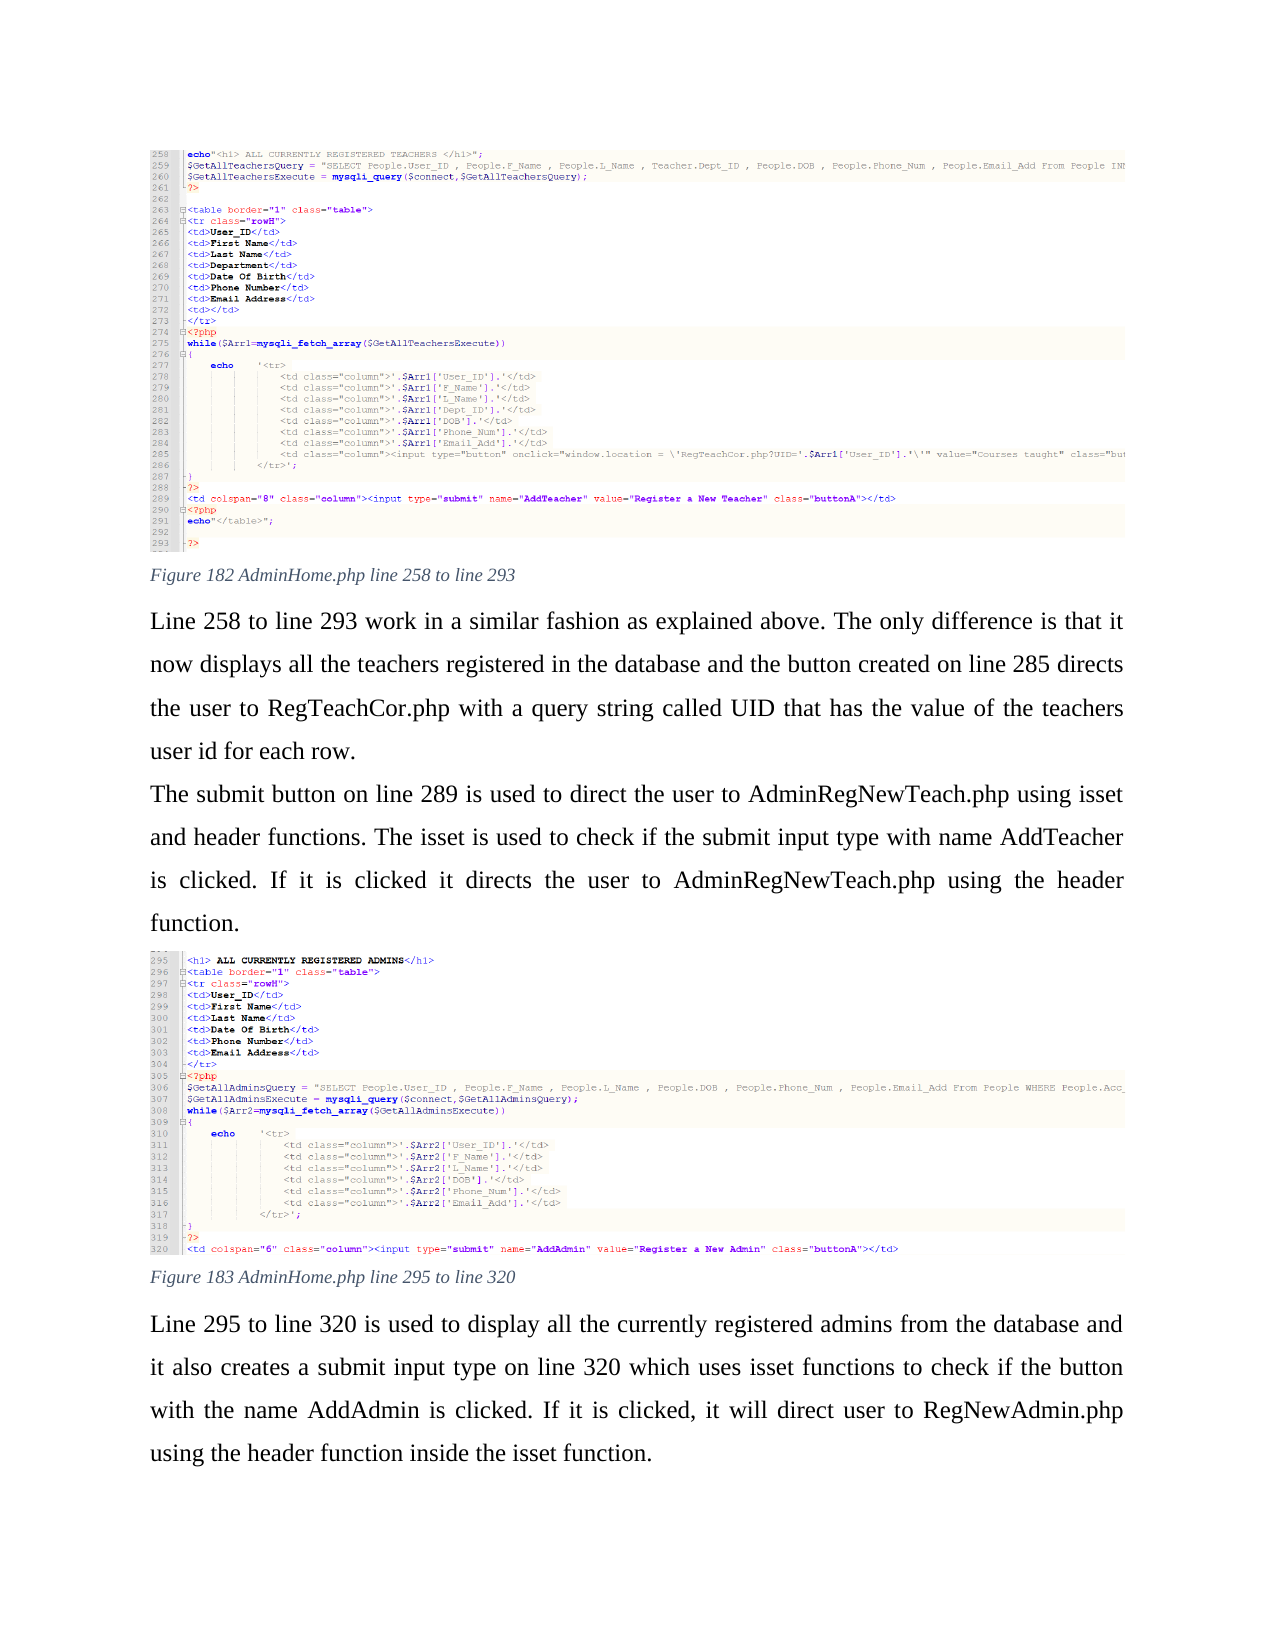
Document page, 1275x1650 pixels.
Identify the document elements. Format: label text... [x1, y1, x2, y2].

text Line 258 to line 293 work in a similar fashion as explained above. The only difference is that it now displays all the teachers registered in the database and the button created on line 285 directs the user to RegTeachCor.php with a query string called UID that has the value of the teachers user id for each row. [150, 606, 1125, 764]
text The submit button on line 289 is used to direct the user to AdminRegNewTeach.php using isset and header functions. The isset is used to check if the submit input type with name AddTeacher is clicked. If it is clicked it directs the user to AdminRegNewTeach.php using the header function. [150, 779, 1125, 937]
picture [150, 951, 1125, 1255]
picture [150, 150, 1125, 552]
text Line 295 to line 320 is used to display all the currently registered admins from the database and it also creates a submit input type on line 320 which uses isset functions to check if the button with the name AddAdmin is clicked. If it is clicked, it will direct user to RegNewAdmin.php using the header function inside the isset function. [150, 1309, 1125, 1467]
